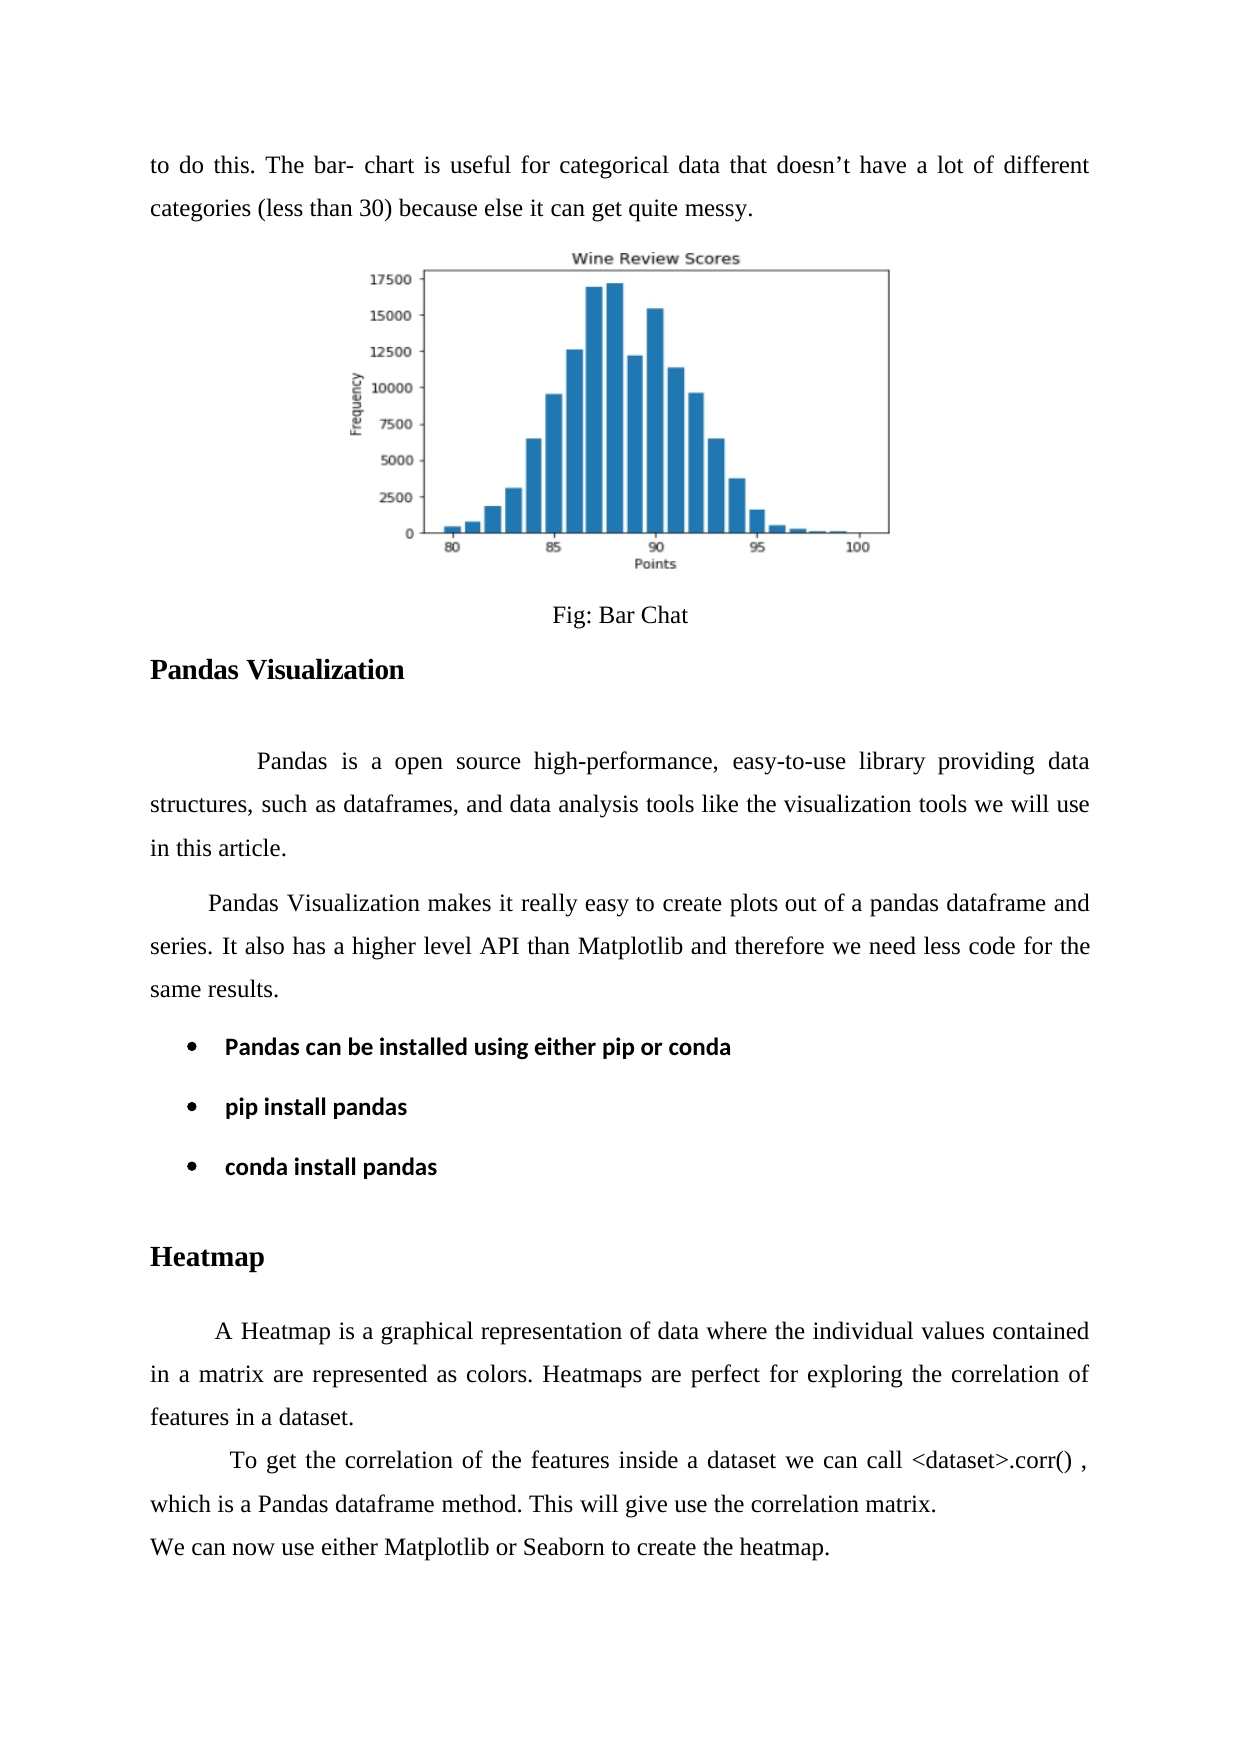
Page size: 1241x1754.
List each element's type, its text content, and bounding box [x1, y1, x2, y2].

text A Heatmap is a graphical representation of data where the individual values contained in a matrix are represented as colors. Heatmaps are perfect for exploring the correlation of features in a dataset. [150, 1316, 1090, 1431]
text Fig: Bar Chat [150, 600, 1090, 629]
picture [350, 252, 890, 570]
text Pandas is a open source high-performance, easy-to-use library providing data structures, such as dataframes, and data analysis tools like the visualization tools we will use in this article. [150, 746, 1090, 861]
text To get the correlation of the features inside a dataset we can call <dataset>.corr() , which is a Pandas dataframe method. This will give use the correlation matrix. [150, 1446, 1090, 1517]
text Pandas Visualization makes it really easy to create plots out of a pandas dataframe and series. It also has a higher level API than Matplotlib and therefore we need less code for the same results. [150, 888, 1090, 1003]
subtitle Heatmap [150, 1239, 1090, 1273]
list conda install pandas [187, 1151, 1090, 1181]
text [150, 150, 1090, 222]
text We can now use either Matplotlib or Seaborn to create the heatmap. [150, 1532, 1090, 1561]
subtitle Pandas Visualization [150, 652, 1090, 686]
list pip install pandas [187, 1091, 1090, 1122]
list Pandas can be installed using either pip or conda [187, 1031, 1090, 1061]
